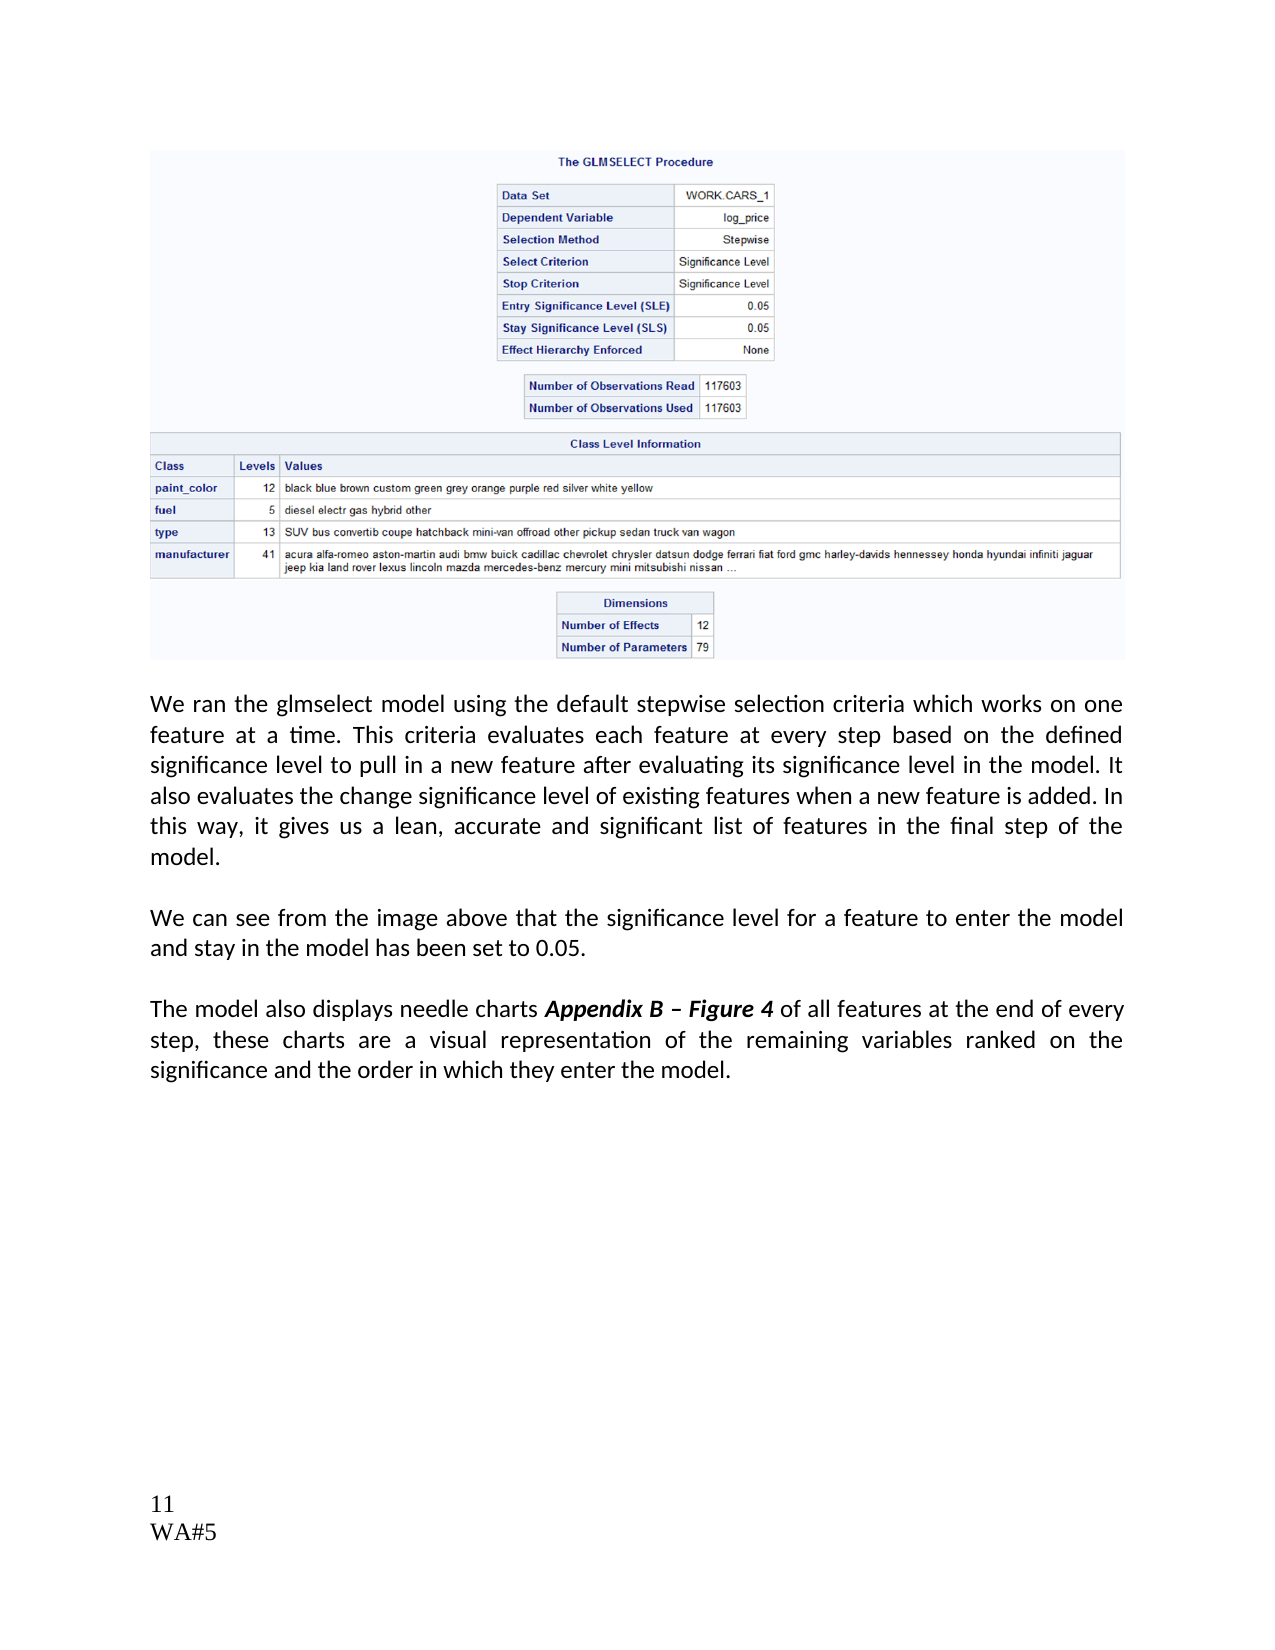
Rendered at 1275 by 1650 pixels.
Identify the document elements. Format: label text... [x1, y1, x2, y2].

picture [150, 150, 1125, 660]
text The model also displays needle charts Appendix B – Figure 4 of all features at the end of every step, these charts are a visual representation of the remaining variables ranked on the significance and the order in which they enter the model. [150, 993, 1125, 1085]
text We can see from the image above that the significance level for a feature to enter the model and stay in the model has been set to 0.05. [150, 902, 1125, 963]
text We ran the glmselect model using the default stepwise selection criteria which works on one feature at a time. This criteria evaluates each feature at every step based on the defined significance level to pull in a new feature after evaluating its significance level in the model. It also evaluates the change significance level of existing features when a new feature is added. In this way, it gives us a lean, accurate and significant list of features in the final step of the model. [150, 688, 1125, 871]
